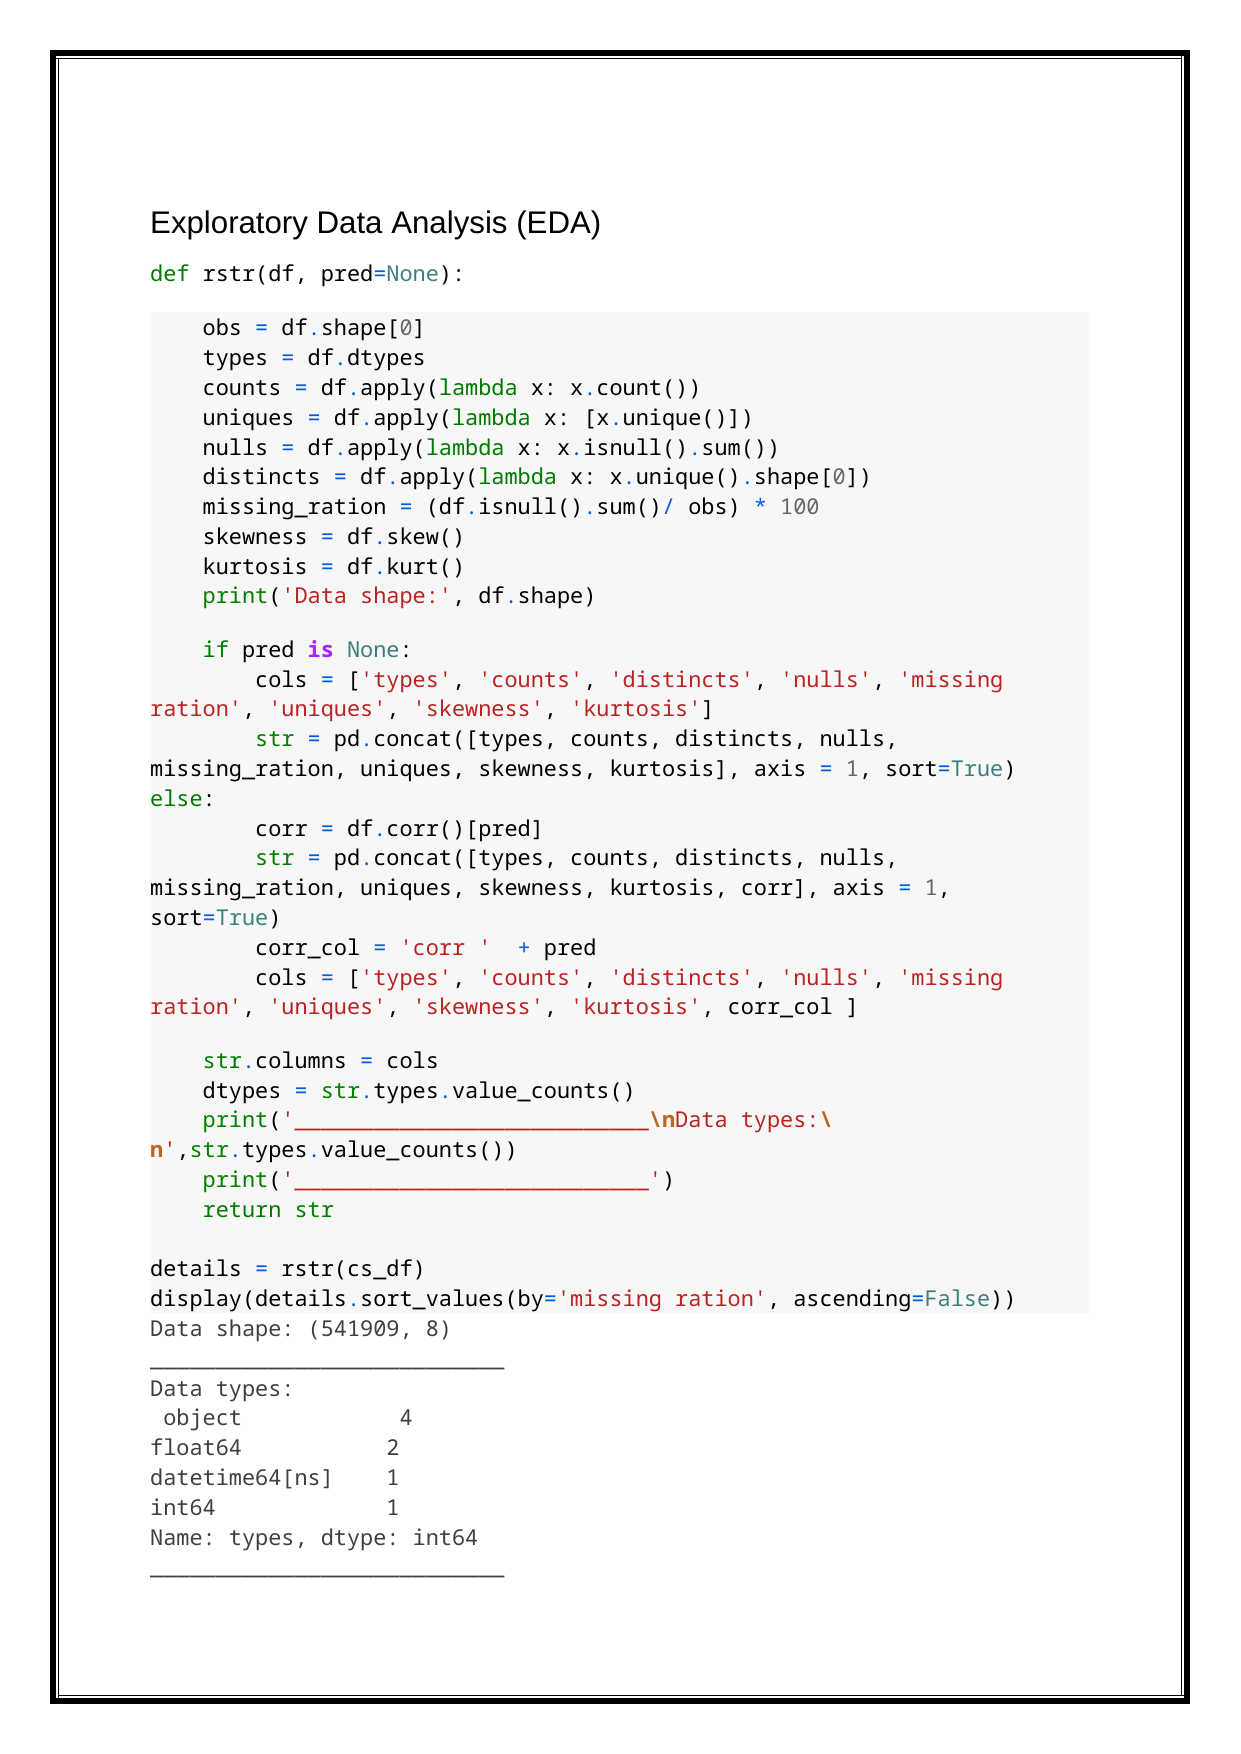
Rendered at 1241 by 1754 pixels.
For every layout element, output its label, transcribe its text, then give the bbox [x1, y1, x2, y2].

text counts = df.apply(lambda x: x.count()) [150, 372, 1090, 402]
text if pred is None: [150, 634, 1090, 664]
text Data types: [150, 1372, 1090, 1402]
text Name: types, dtype: int64 [150, 1521, 1090, 1551]
text cols = ['types', 'counts', 'distincts', 'nulls', 'missing ration', 'uniques', 'skewness', 'kurtosis', corr_col ] [150, 962, 1090, 1021]
text obs = df.shape[0] [150, 312, 1090, 342]
text ___________________________ [150, 1551, 1090, 1581]
text int64 1 [150, 1492, 1090, 1521]
text str = pd.concat([types, counts, distincts, nulls, missing_ration, uniques, skewness, kurtosis], axis = 1, sort=True) [150, 723, 1090, 783]
text print('Data shape:', df.shape) [150, 580, 1090, 610]
text float64 2 [150, 1432, 1090, 1462]
text nulls = df.apply(lambda x: x.isnull().sum()) [150, 431, 1090, 461]
text print('___________________________\nData types:\n',str.types.value_counts()) [150, 1104, 1090, 1164]
text def rstr(df, pred=None): [150, 257, 1090, 287]
text str = pd.concat([types, counts, distincts, nulls, missing_ration, uniques, skewness, kurtosis, corr], axis = 1, sort=True) [150, 842, 1090, 932]
text details = rstr(cs_df) [150, 1253, 1090, 1283]
text object 4 [150, 1402, 1090, 1432]
text cols = ['types', 'counts', 'distincts', 'nulls', 'missing ration', 'uniques', 'skewness', 'kurtosis'] [150, 664, 1090, 723]
text print('___________________________') [150, 1164, 1090, 1194]
text missing_ration = (df.isnull().sum()/ obs) * 100 [150, 491, 1090, 521]
subtitle Exploratory Data Analysis (EDA) [150, 204, 1090, 240]
text uniques = df.apply(lambda x: [x.unique()]) [150, 402, 1090, 431]
text distincts = df.apply(lambda x: x.unique().shape[0]) [150, 461, 1090, 491]
text corr_col = 'corr ' + pred [150, 932, 1090, 962]
text Data shape: (541909, 8) [150, 1313, 1090, 1343]
text corr = df.corr()[pred] [150, 813, 1090, 842]
text datetime64[ns] 1 [150, 1462, 1090, 1492]
text skewness = df.skew() [150, 521, 1090, 551]
text else: [150, 783, 1090, 813]
text types = df.dtypes [150, 342, 1090, 372]
text return str [150, 1194, 1090, 1223]
text dtypes = str.types.value_counts() [150, 1074, 1090, 1104]
text kurtosis = df.kurt() [150, 551, 1090, 580]
text display(details.sort_values(by='missing ration', ascending=False)) [150, 1283, 1090, 1313]
text ___________________________ [150, 1343, 1090, 1372]
text str.columns = cols [150, 1045, 1090, 1074]
